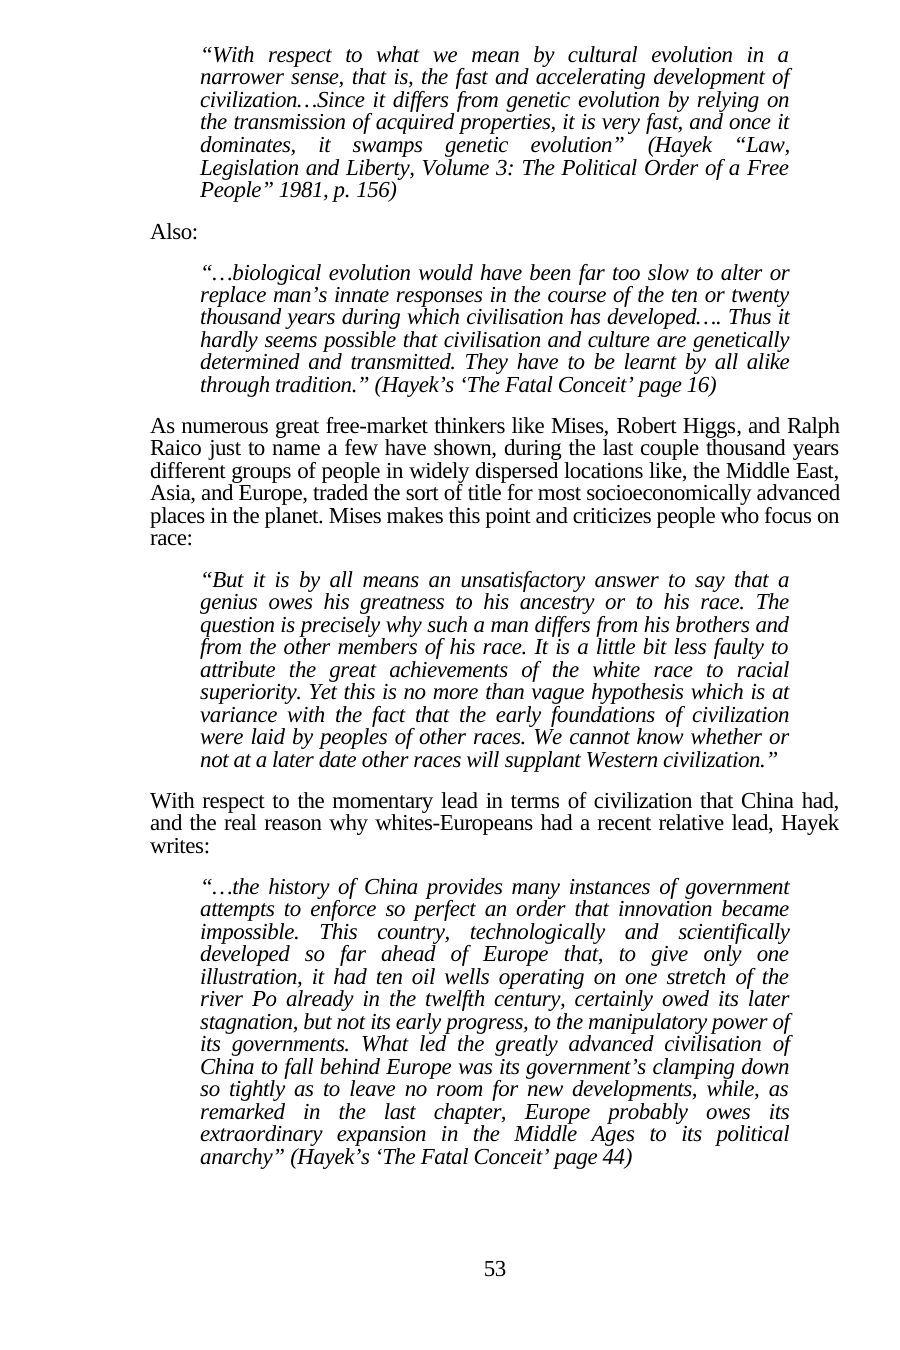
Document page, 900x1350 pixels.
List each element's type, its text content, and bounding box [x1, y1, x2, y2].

text Also: [150, 221, 840, 243]
text “With respect to what we mean by cultural evolution in a narrower sense, that is, the fast and accelerating development of civilization…Since it differs from genetic evolution by relying on the transmission of acquired properties, it is very fast, and once it dominates, it swamps genetic evolution” (Hayek “Law, Legislation and Liberty, Volume 3: The Political Order of a Free People” 1981, p. 156) [200, 45, 790, 202]
text “…the history of China provides many instances of government attempts to enforce so perfect an order that innovation became impossible. This country, technologically and scientifically developed so far ahead of Europe that, to give only one illustration, it had ten oil wells operating on one stretch of the river Po already in the twelfth century, certainly owed its later stagnation, but not its early progress, to the manipulatory power of its governments. What led the greatly advanced civilisation of China to fall behind Europe was its government’s clamping down so tightly as to leave no room for new developments, while, as remarked in the last chapter, Europe probably owes its extraordinary expansion in the Middle Ages to its political anarchy” (Hayek’s ‘The Fatal Conceit’ page 44) [200, 877, 790, 1169]
text “But it is by all means an unsatisfactory answer to say that a genius owes his greatness to his ancestry or to his race. The question is precisely why such a man differs from his brothers and from the other members of his race. It is a little bit less faulty to attribute the great achievements of the white race to racial superiority. Yet this is no more than vague hypothesis which is at variance with the fact that the early foundations of civilization were laid by peoples of other races. We cannot know whether or not at a later date other races will supplant Western civilization.” [200, 569, 790, 772]
text “…biological evolution would have been far too slow to alter or replace man’s innate responses in the course of the ten or twenty thousand years during which civilisation has developed…. Thus it hardly seems possible that civilisation and culture are genetically determined and transmitted. They have to be learnt by all alike through tradition.” (Hayek’s ‘The Fatal Conceit’ page 16) [200, 262, 790, 397]
text As numerous great free-market thinkers like Mises, Robert Higgs, and Ralph Raico just to name a few have shown, during the last couple thousand years different groups of people in widely dispersed locations like, the Middle East, Asia, and Europe, traded the sort of title for most socioeconomically advanced places in the planet. Mises makes this point and criticizes people who focus on race: [150, 416, 840, 551]
text With respect to the momentary lead in terms of civilization that China had, and the real reason why whites-Europeans had a recent relative lead, Hayek writes: [150, 791, 840, 858]
